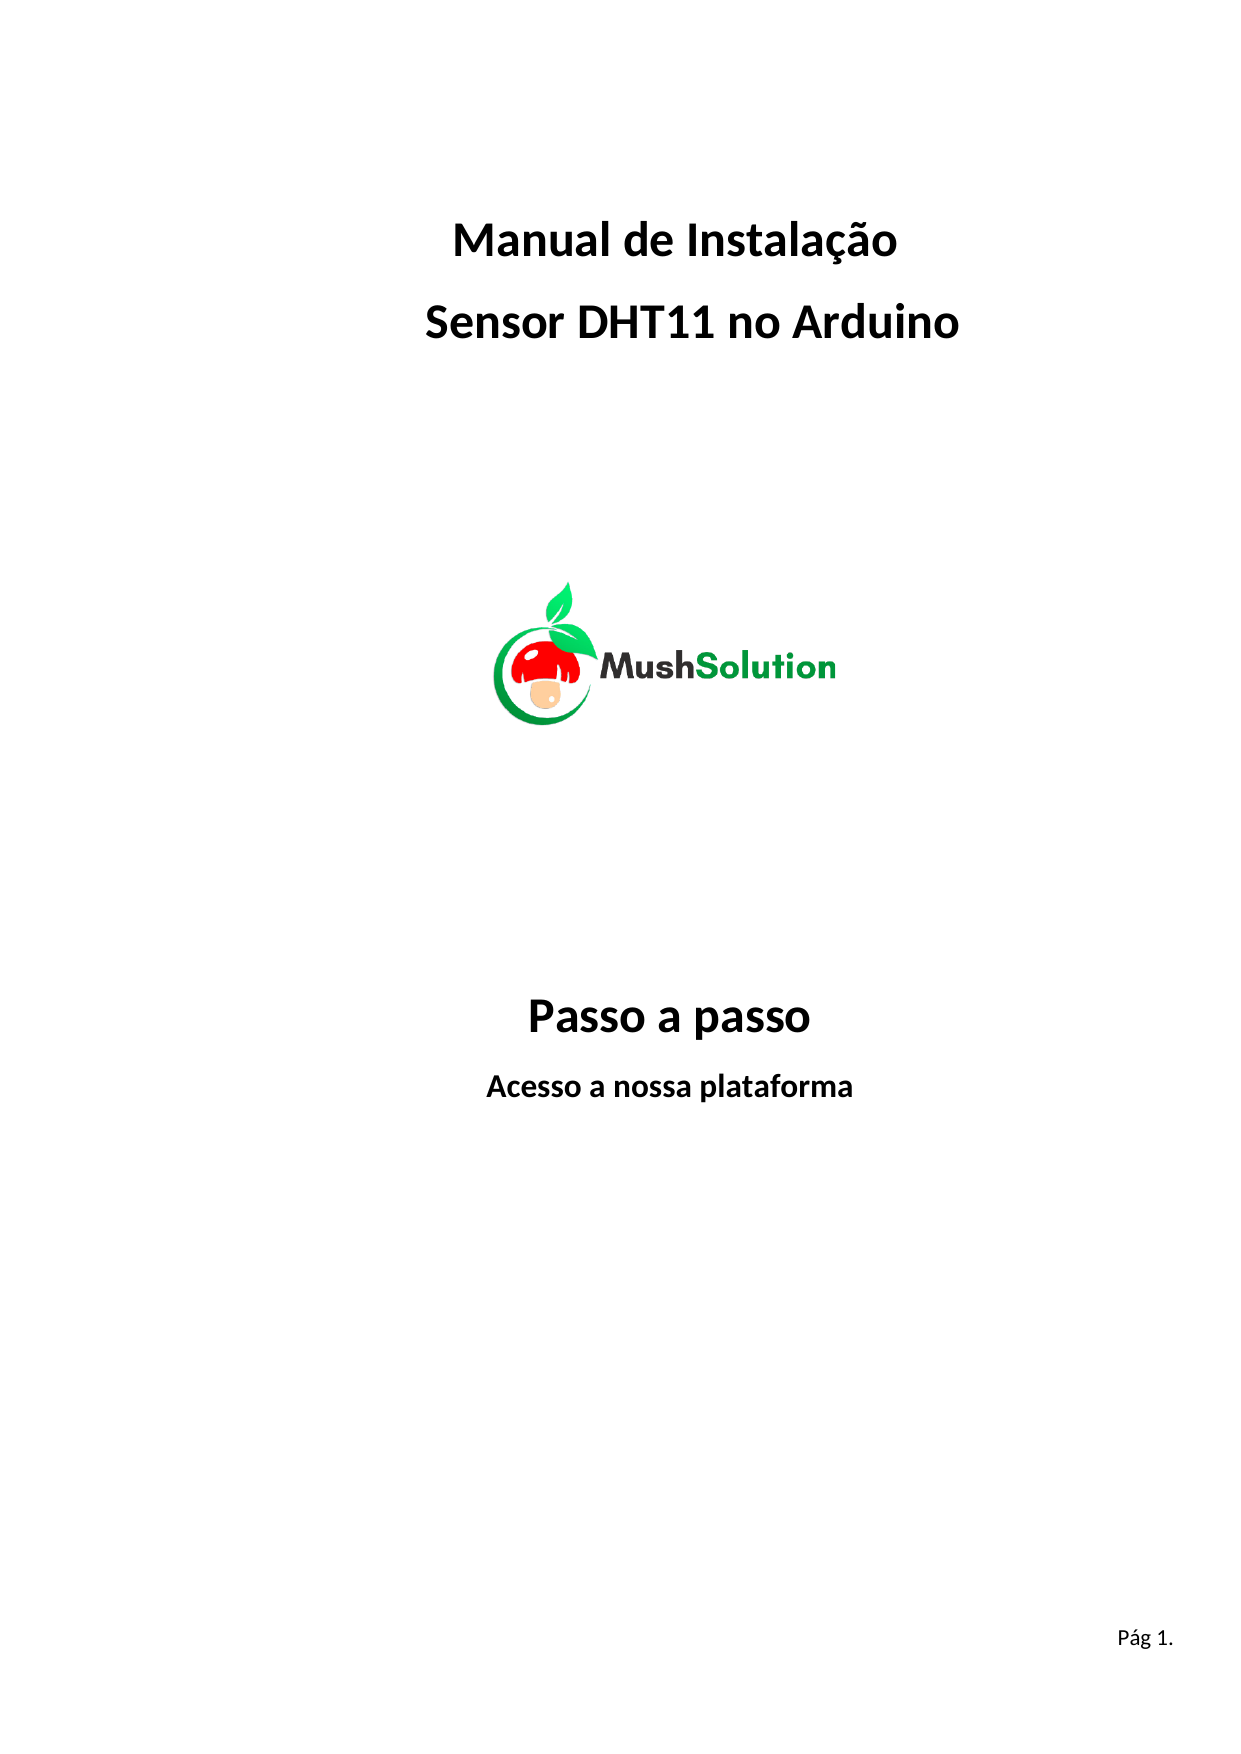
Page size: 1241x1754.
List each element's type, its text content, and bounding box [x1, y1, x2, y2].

text Sensor DHT11 no Arduino [177, 290, 1173, 351]
text Passo a passo [167, 984, 1173, 1045]
text Manual de Instalação [177, 208, 1173, 269]
text Acesso a nossa plataforma [167, 1064, 1173, 1105]
picture [492, 581, 836, 726]
